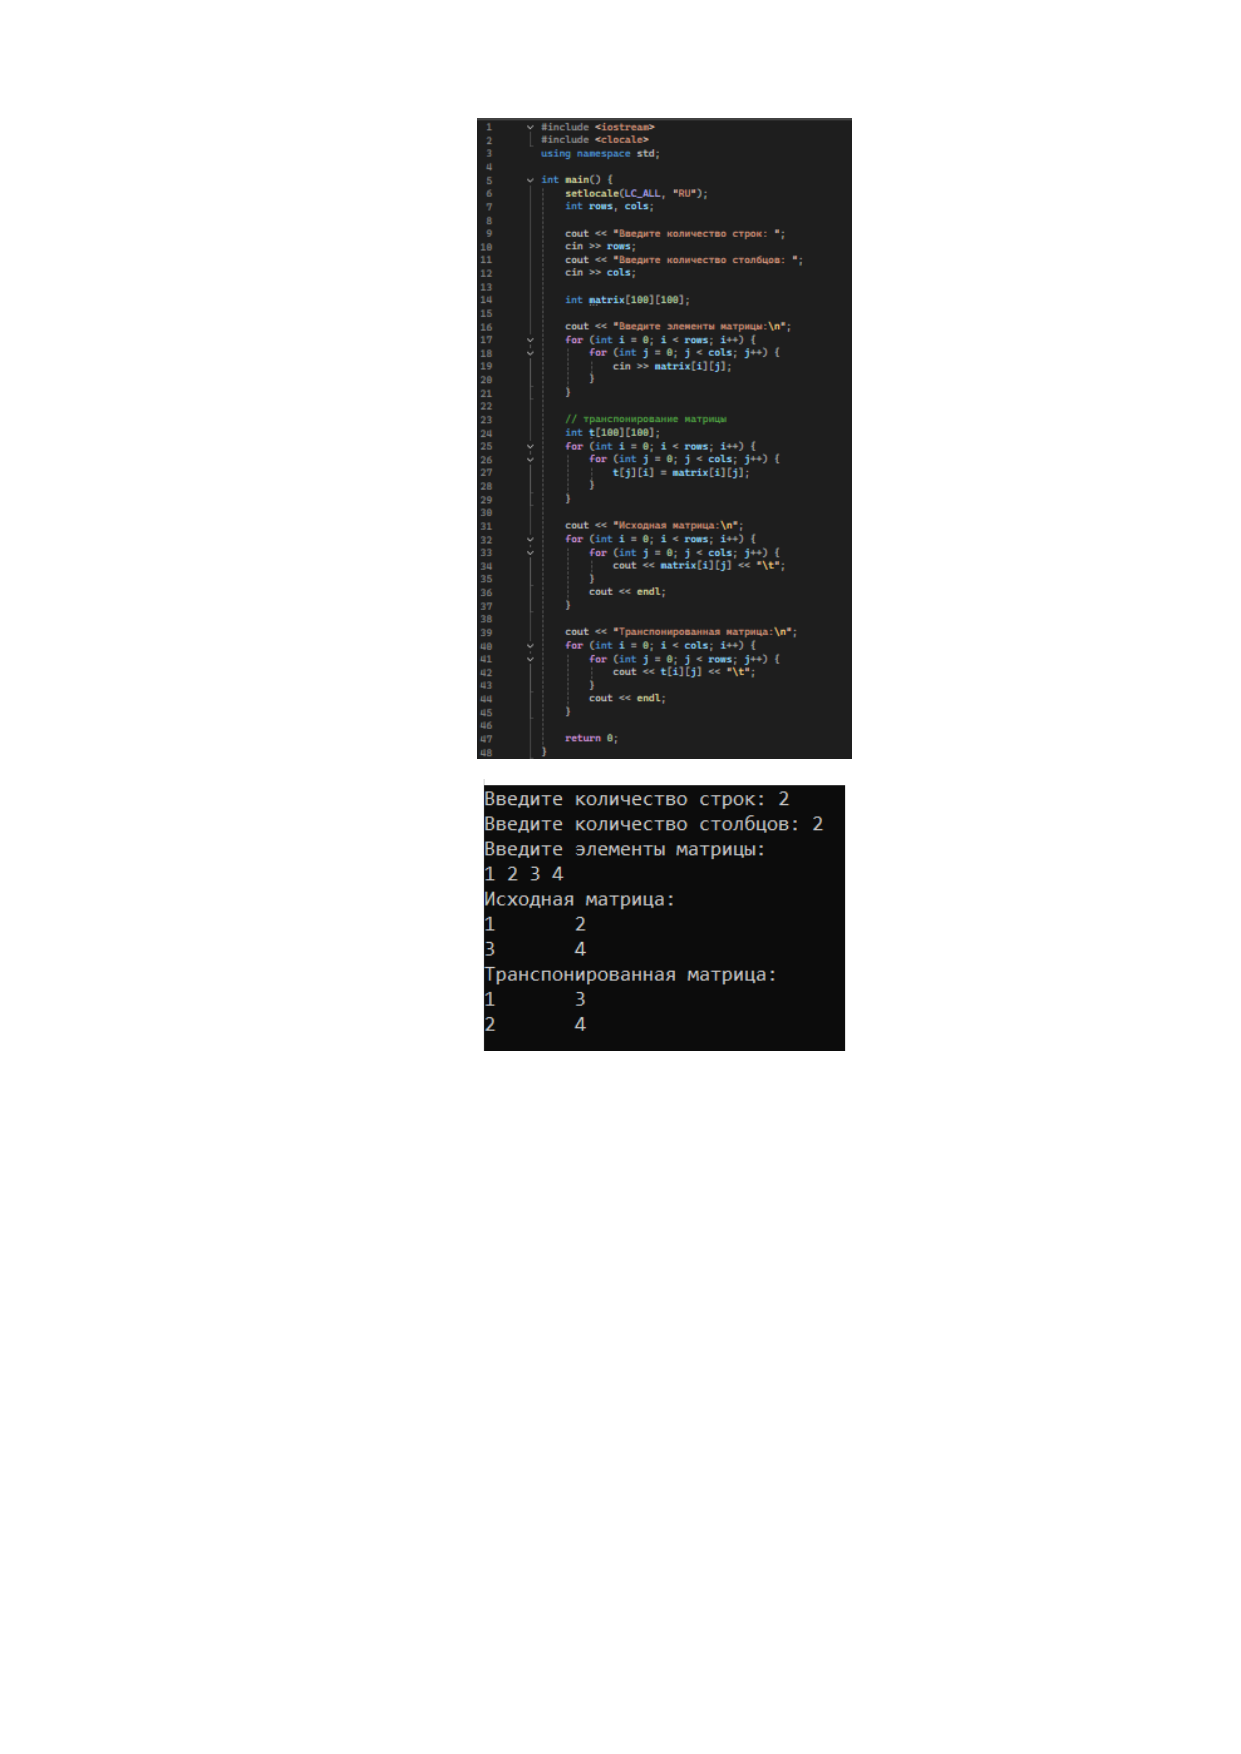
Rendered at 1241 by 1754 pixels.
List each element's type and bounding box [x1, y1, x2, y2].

picture [477, 118, 852, 759]
picture [483, 779, 846, 1051]
